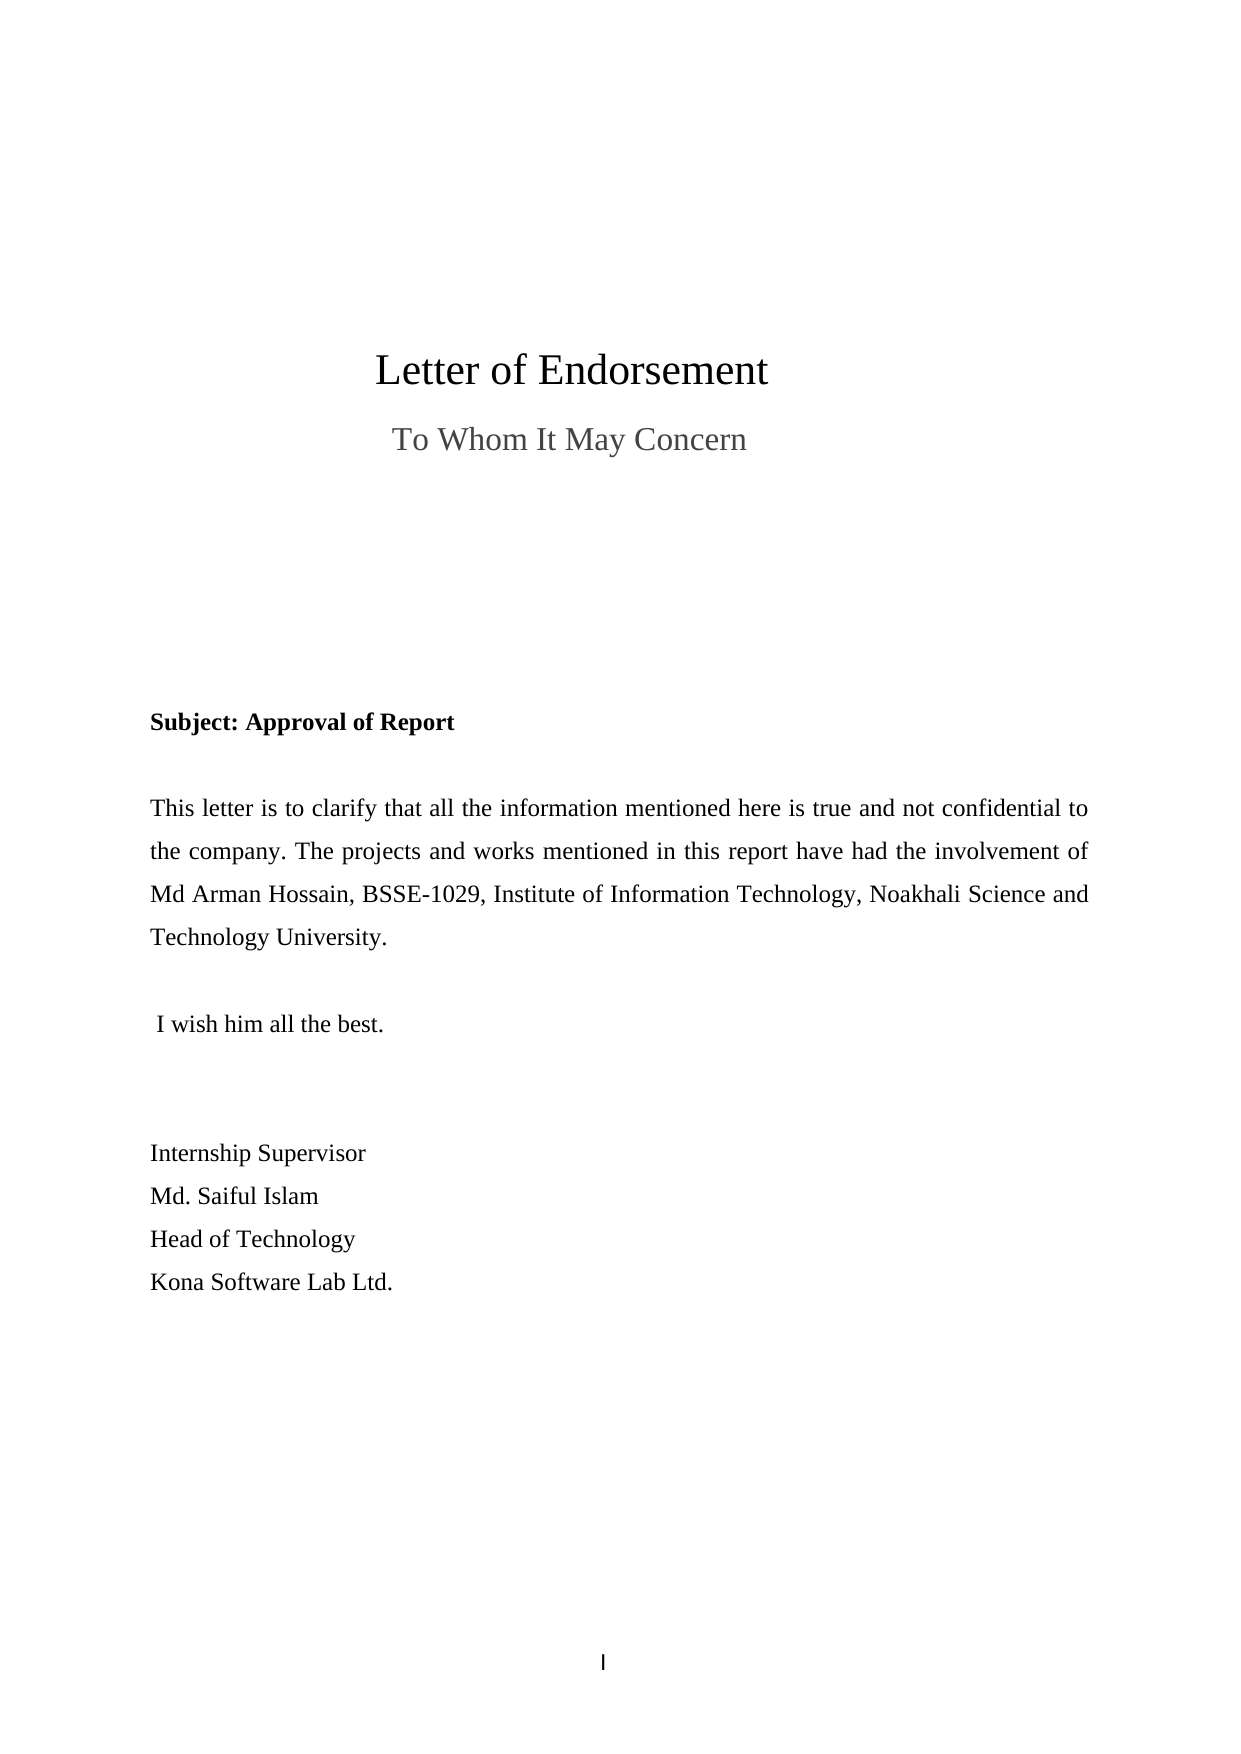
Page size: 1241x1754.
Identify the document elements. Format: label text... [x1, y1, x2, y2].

text Letter of Endorsement [300, 344, 1090, 394]
text Head of Technology [150, 1224, 1090, 1253]
text Kona Software Lab Ltd. [150, 1267, 1090, 1296]
text Internship Supervisor [150, 1138, 1090, 1167]
text To Whom It May Concern [375, 419, 1090, 458]
text I wish him all the best. [150, 1009, 1090, 1037]
text Subject: Approval of Report [150, 707, 1090, 736]
text Md. Saiful Islam [150, 1181, 1090, 1210]
text This letter is to clarify that all the information mentioned here is true and not confidential to the company. The projects and works mentioned in this report have had the involvement of Md Arman Hossain, BSSE-1029, Institute of Information Technology, Noakhali Science and Technology University. [150, 793, 1090, 951]
